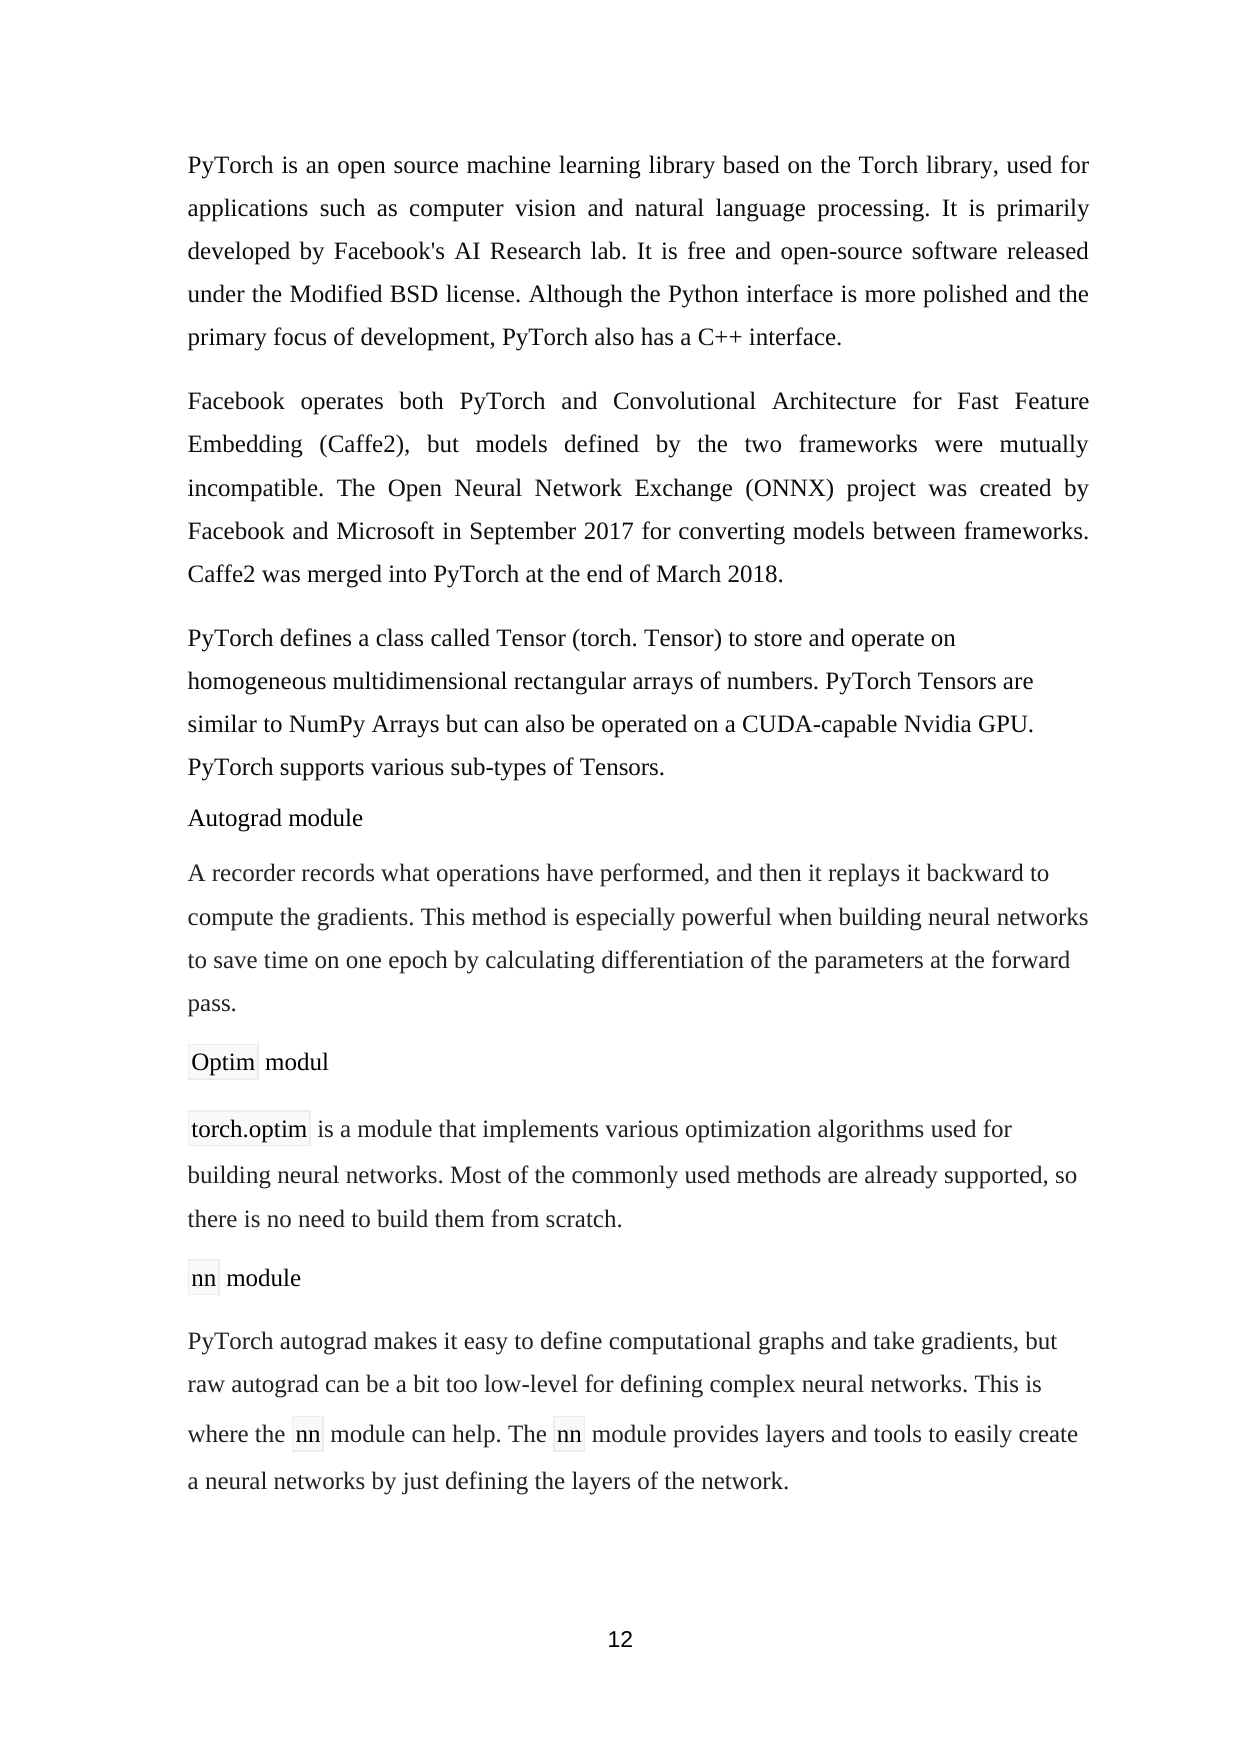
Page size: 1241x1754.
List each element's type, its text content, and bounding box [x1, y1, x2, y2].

text PyTorch autograd makes it easy to define computational graphs and take gradients, but raw autograd can be a bit too low-level for defining complex neural networks. This is where the nn module can help. The nn module provides layers and tools to easily create a neural networks by just defining the layers of the network. [187, 1326, 1090, 1495]
subtitle Autograd module [187, 803, 1090, 832]
text PyTorch is an open source machine learning library based on the Torch library, used for applications such as computer vision and natural language processing. It is primarily developed by Facebook's AI Research lab. It is free and open-source software released under the Modified BSD license. Although the Python interface is more polished and the primary focus of development, PyTorch also has a C++ interface. [187, 150, 1090, 351]
subtitle Optim modul [259, 1043, 1090, 1079]
text A recorder records what operations have performed, and then it replays it backward to compute the gradients. This method is especially powerful when building neural networks to save time on one epoch by calculating differentiation of the parameters at the forward pass. [187, 858, 1090, 1017]
text Facebook operates both PyTorch and Convolutional Architecture for Fast Feature Embedding (Caffe2), but models defined by the two frameworks were mutually incompatible. The Open Neural Network Exchange (ONNX) project was created by Facebook and Microsoft in September 2017 for converting models between frameworks. Caffe2 was merged into PyTorch at the end of March 2018. [187, 386, 1090, 588]
subtitle nn module [220, 1259, 1090, 1295]
text PyTorch defines a class called Tensor (torch. Tensor) to store and operate on homogeneous multidimensional rectangular arrays of numbers. PyTorch Tensors are similar to NumPy Arrays but can also be operated on a CUDA-capable Nvidia GPU. PyTorch supports various sub-types of Tensors. [187, 623, 1090, 781]
text torch.optim is a module that implements various optimization algorithms used for building neural networks. Most of the commonly used methods are already supported, so there is no need to build them from scratch. [187, 1110, 1090, 1232]
